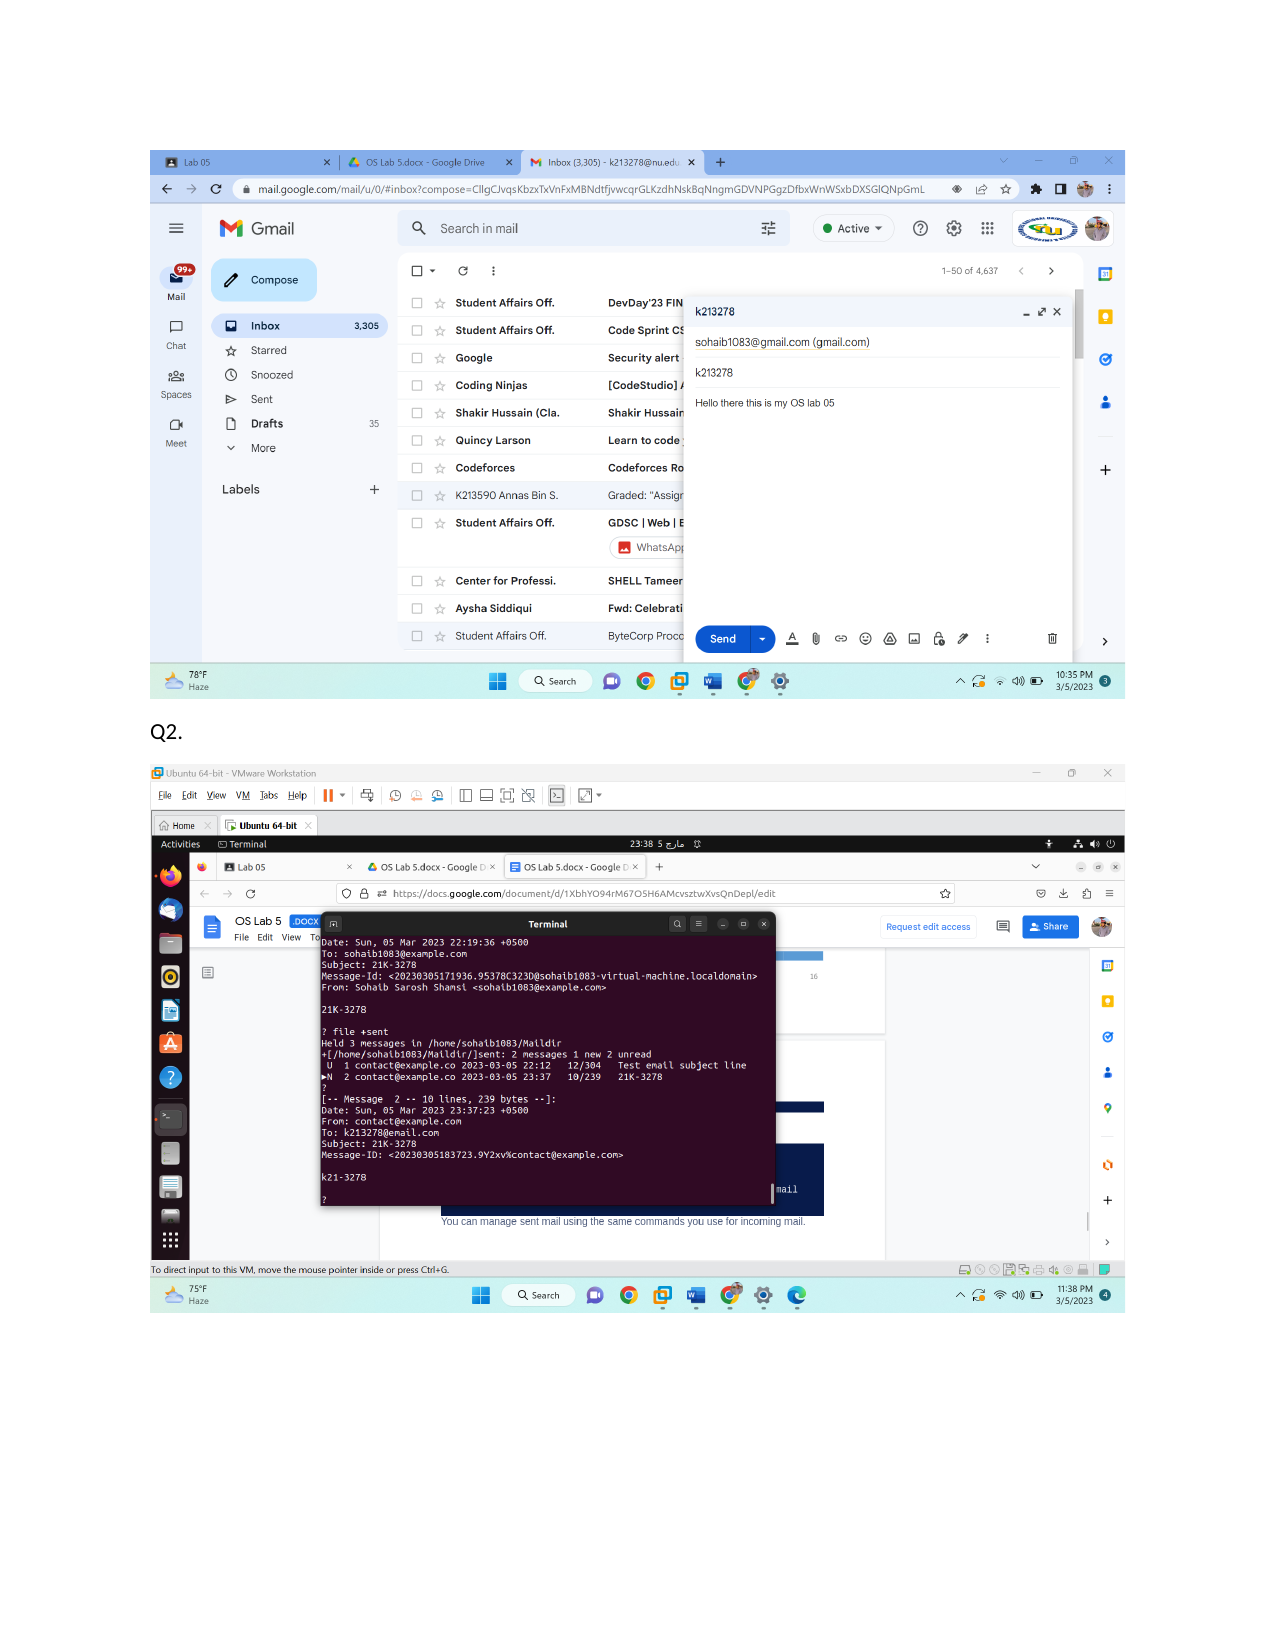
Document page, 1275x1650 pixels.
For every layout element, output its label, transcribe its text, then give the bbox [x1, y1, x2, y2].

text Q2. [150, 717, 1125, 745]
picture [150, 764, 1125, 1313]
picture [150, 150, 1125, 699]
